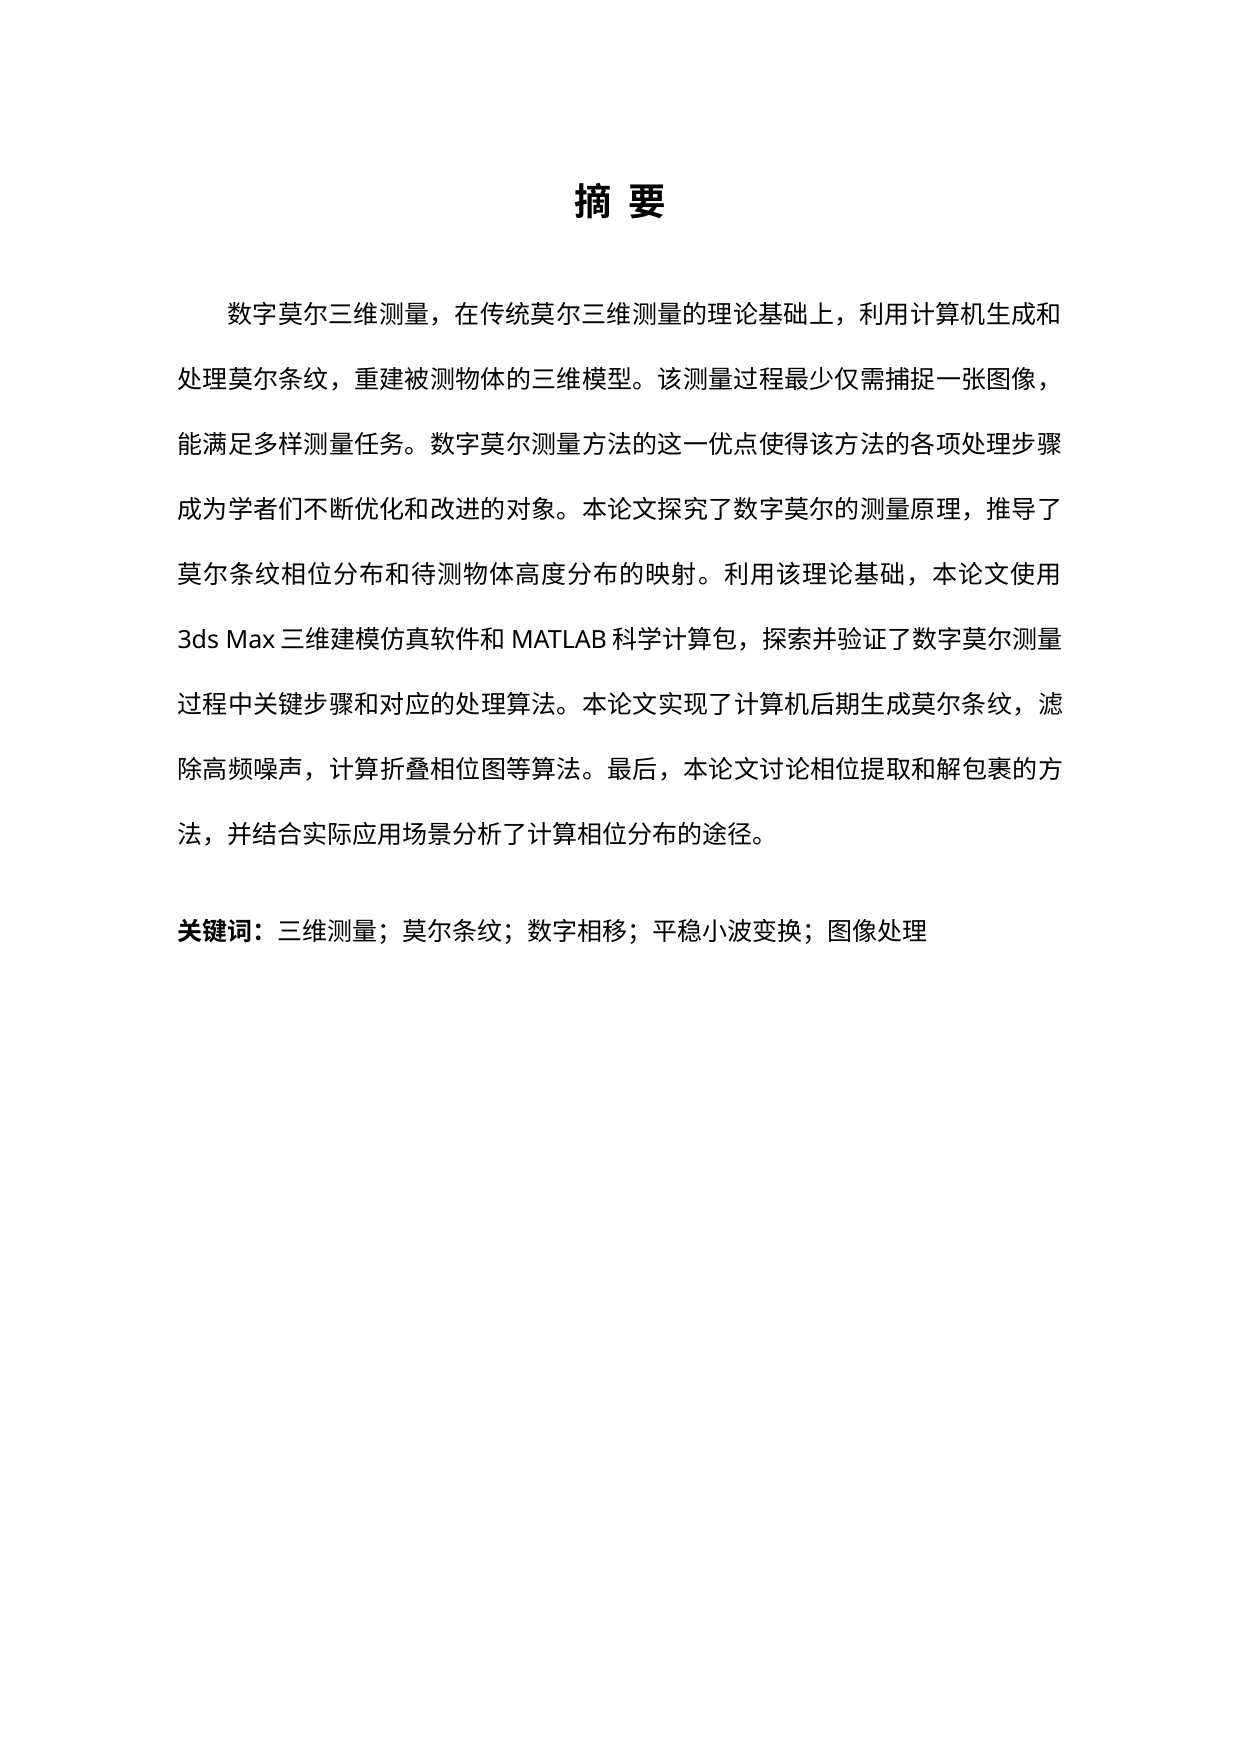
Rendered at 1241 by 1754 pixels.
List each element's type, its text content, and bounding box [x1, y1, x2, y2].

text 数字莫尔三维测量，在传统莫尔三维测量的理论基础上，利用计算机生成和处理莫尔条纹，重建被测物体的三维模型。该测量过程最少仅需捕捉一张图像，能满足多样测量任务。数字莫尔测量方法的这一优点使得该方法的各项处理步骤成为学者们不断优化和改进的对象。本论文探究了数字莫尔的测量原理，推导了莫尔条纹相位分布和待测物体高度分布的映射。利用该理论基础，本论文使用3ds Max三维建模仿真软件和MATLAB科学计算包，探索并验证了数字莫尔测量过程中关键步骤和对应的处理算法。本论文实现了计算机后期生成莫尔条纹，滤除高频噪声，计算折叠相位图等算法。最后，本论文讨论相位提取和解包裹的方法，并结合实际应用场景分析了计算相位分布的途径。 [177, 280, 1063, 865]
text 摘 要 [177, 166, 1063, 231]
text 关键词：三维测量；莫尔条纹；数字相移；平稳小波变换；图像处理 [177, 897, 1063, 962]
